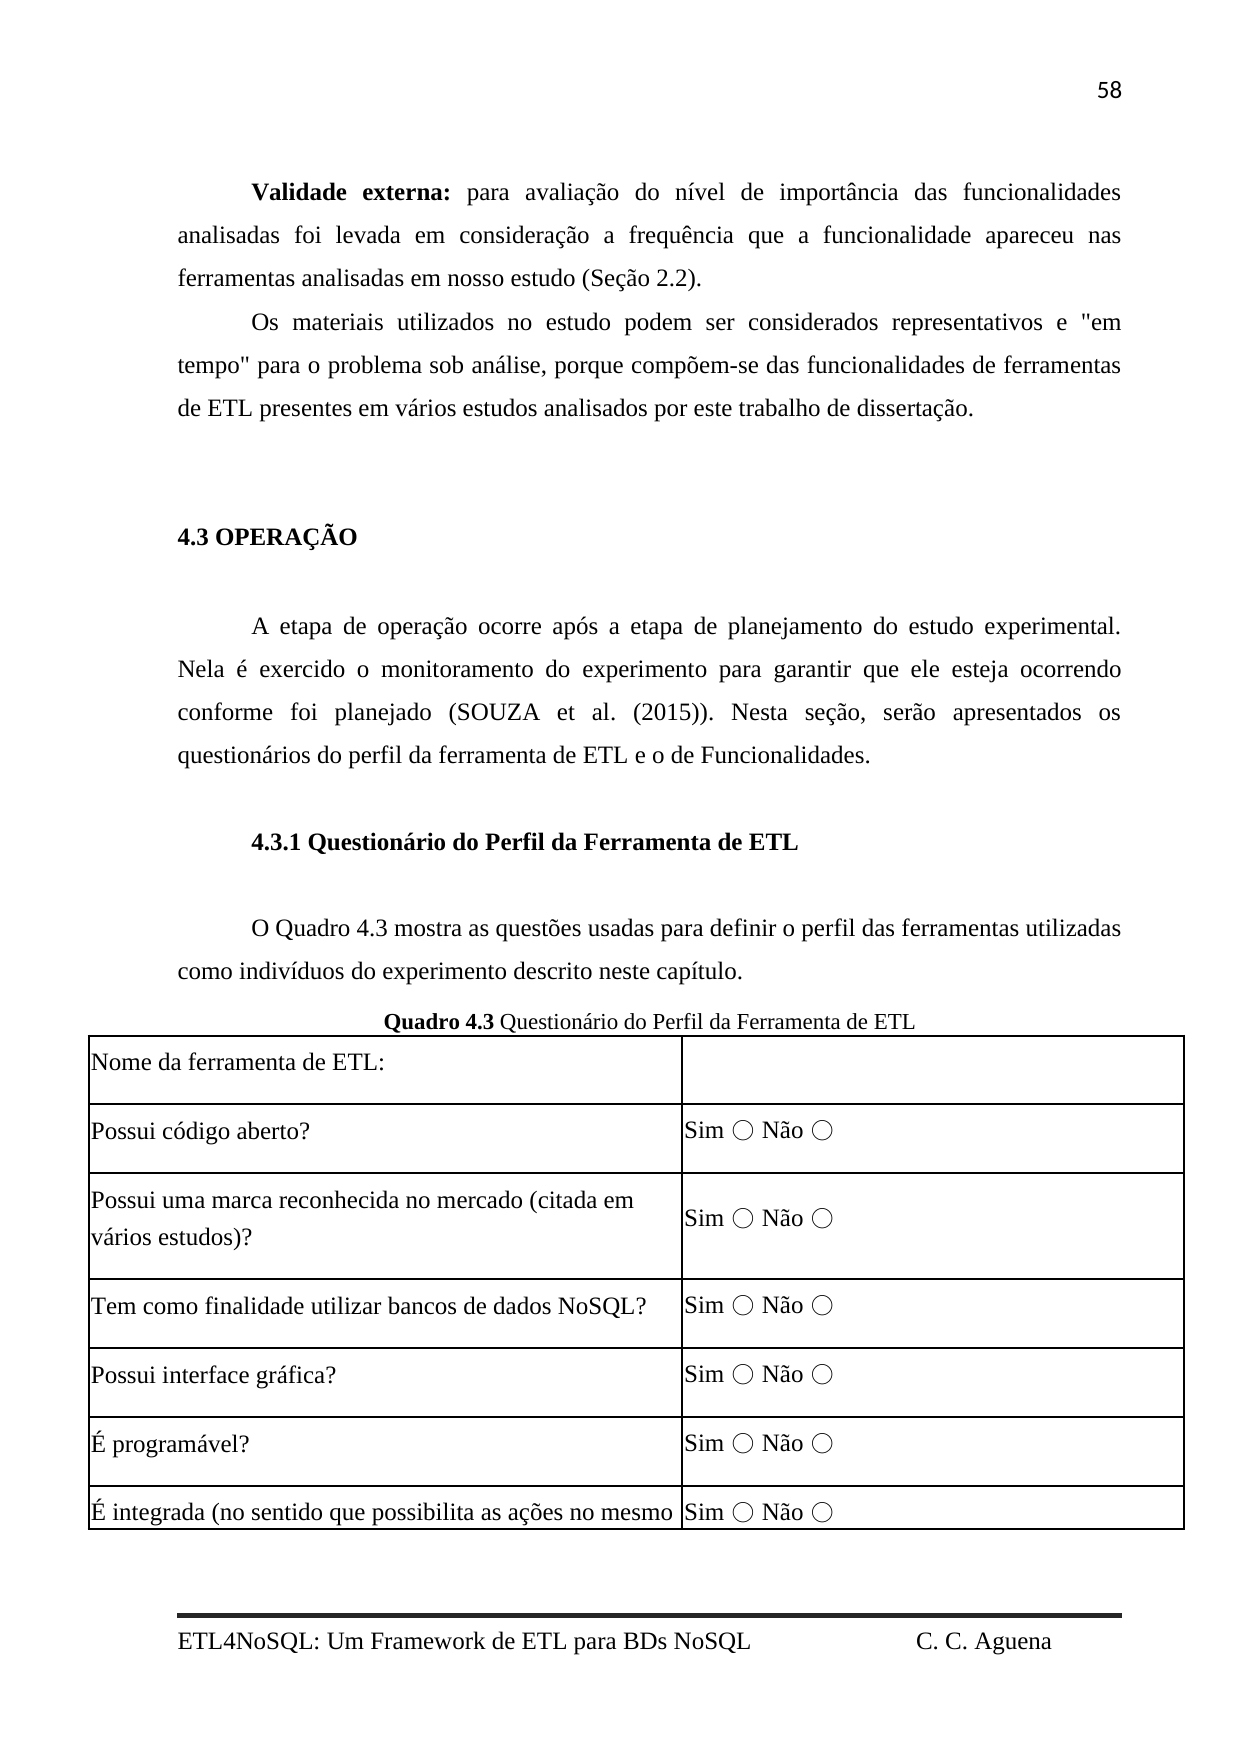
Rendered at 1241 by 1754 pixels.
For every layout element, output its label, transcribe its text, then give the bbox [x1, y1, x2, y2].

table_cell Possui interface gráfica? [90, 1349, 681, 1416]
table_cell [90, 1487, 681, 1528]
table_cell Tem como finalidade utilizar bancos de dados NoSQL? [90, 1280, 681, 1347]
table_header Nome da ferramenta de ETL: [90, 1037, 681, 1103]
table_cell Sim ⃝ Não ⃝ [683, 1105, 1183, 1172]
text Quadro 4.3 Questionário do Perfil da Ferramenta de ETL [177, 999, 1122, 1034]
table_cell Sim ⃝ Não ⃝ [683, 1280, 1183, 1347]
text Validade externa: para avaliação do nível de importância das funcionalidades analisadas foi levada em consideração a frequência que a funcionalidade apareceu nas ferramentas analisadas em nosso estudo (Seção 2.2). [177, 177, 1122, 292]
table_cell É programável? [90, 1418, 681, 1484]
table_cell Sim ⃝ Não ⃝ [683, 1487, 1183, 1528]
table_cell Possui uma marca reconhecida no mercado (citada em vários estudos)? [90, 1174, 681, 1278]
table_cell Sim ⃝ Não ⃝ [683, 1418, 1183, 1484]
text Os materiais utilizados no estudo podem ser considerados representativos e "em tempo" para o problema sob análise, porque compõem-se das funcionalidades de ferramentas de ETL presentes em vários estudos analisados por este trabalho de dissertação. [177, 307, 1122, 422]
table_header [683, 1037, 1183, 1103]
text 4.3 OPERAÇÃO [177, 522, 1122, 551]
table_cell Sim ⃝ Não ⃝ [683, 1349, 1183, 1416]
table_cell Sim ⃝ Não ⃝ [683, 1174, 1183, 1278]
text O Quadro 4.3 mostra as questões usadas para definir o perfil das ferramentas utilizadas como indivíduos do experimento descrito neste capítulo. [177, 913, 1122, 985]
text 4.3.1 Questionário do Perfil da Ferramenta de ETL [177, 827, 1122, 855]
table_cell Possui código aberto? [90, 1105, 681, 1172]
text A etapa de operação ocorre após a etapa de planejamento do estudo experimental. Nela é exercido o monitoramento do experimento para garantir que ele esteja ocorrendo conforme foi planejado (SOUZA et al. (2015)). Nesta seção, serão apresentados os questionários do perfil da ferramenta de ETL e o de Funcionalidades. [177, 611, 1122, 769]
